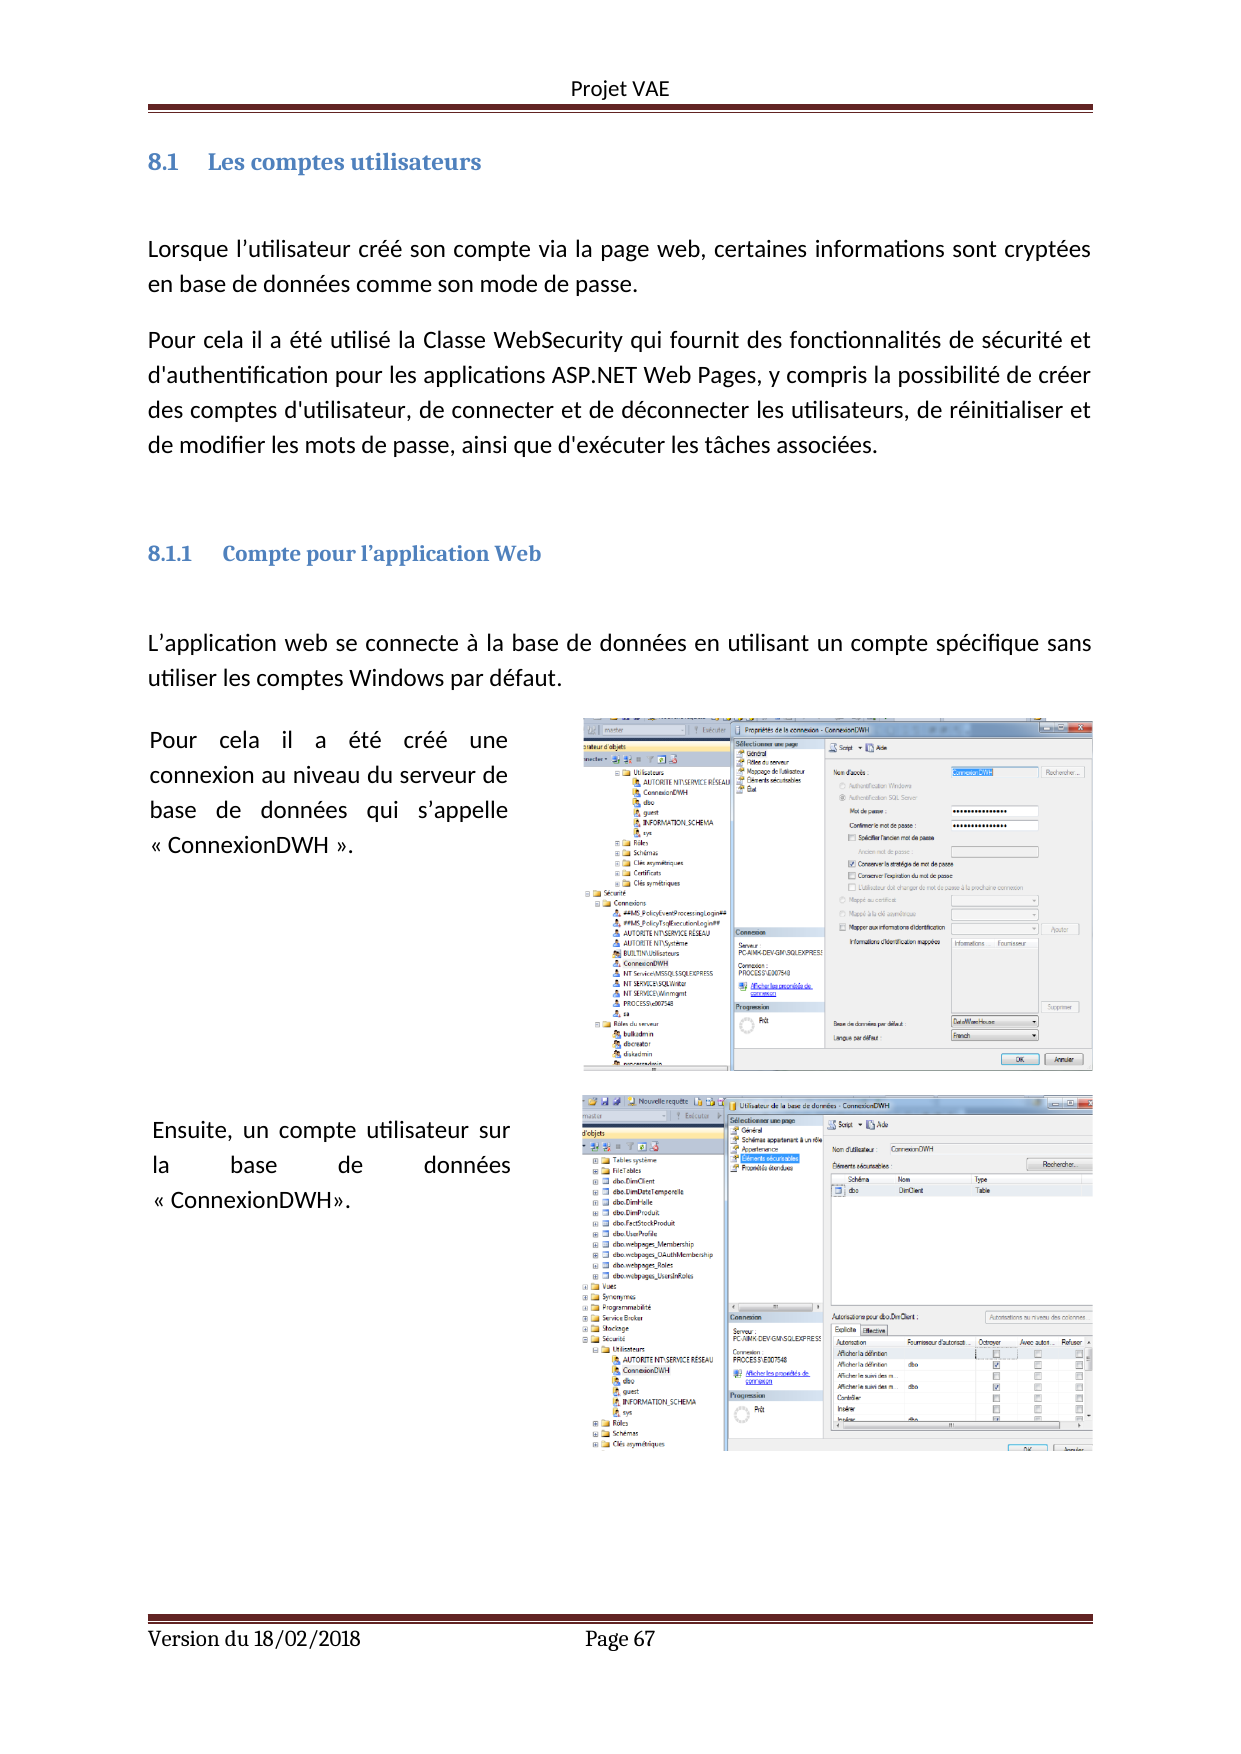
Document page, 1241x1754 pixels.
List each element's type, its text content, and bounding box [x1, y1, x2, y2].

text Pour cela il a été utilisé la Classe WebSecurity qui fournit des fonctionnalités de sécurité et d'authentification pour les applications ASP.NET Web Pages, y compris la possibilité de créer des comptes d'utilisateur, de connecter et de déconnecter les utilisateurs, de réinitialiser et de modifier les mots de passe, ainsi que d'exécuter les tâches associées. [148, 324, 1093, 460]
subtitle Compte pour l’application Web [148, 541, 1093, 567]
text L’application web se connecte à la base de données en utilisant un compte spécifique sans utiliser les comptes Windows par défaut. [148, 627, 1093, 693]
subtitle Les comptes utilisateurs [148, 148, 1093, 176]
picture [582, 1095, 1093, 1451]
picture [583, 718, 1093, 1071]
text Lorsque l’utilisateur créé son compte via la page web, certaines informations sont cryptées en base de données comme son mode de passe. [148, 234, 1093, 299]
